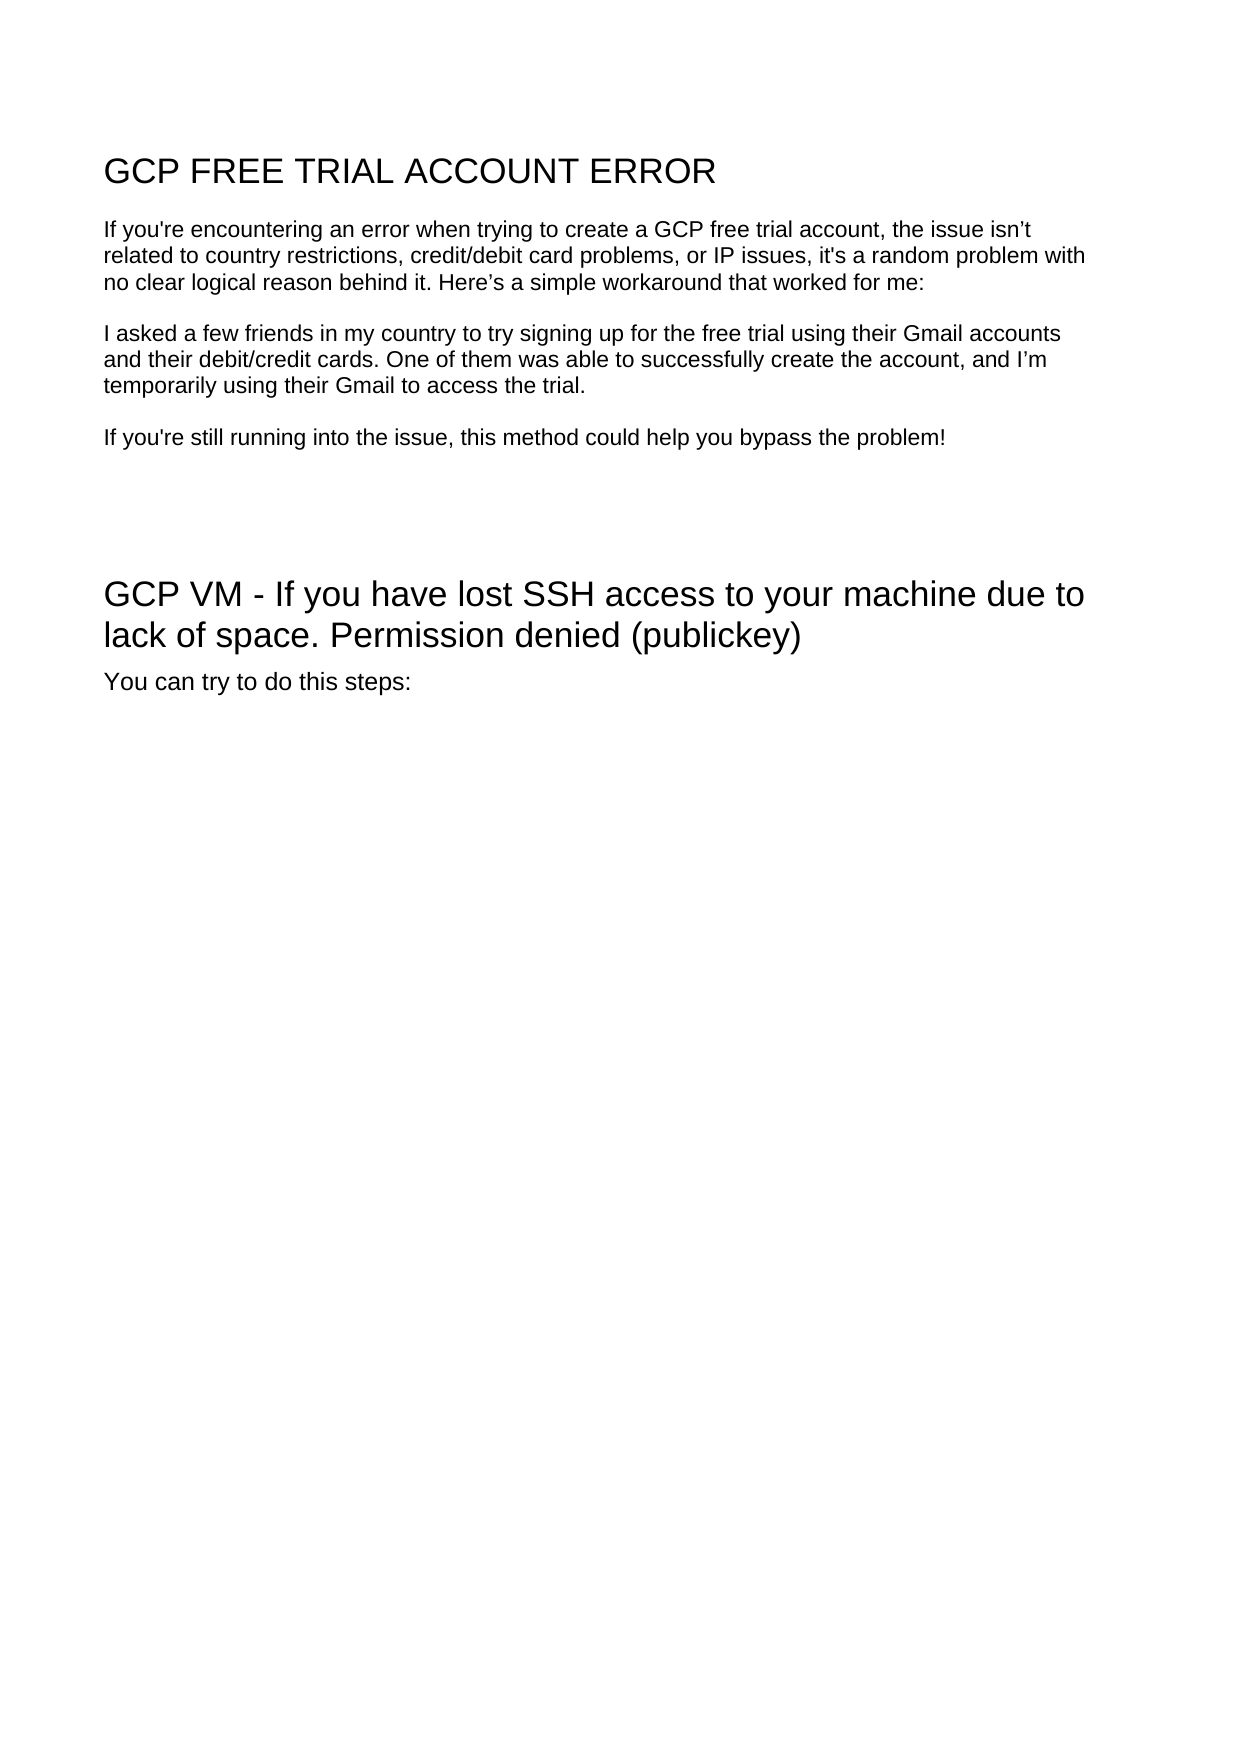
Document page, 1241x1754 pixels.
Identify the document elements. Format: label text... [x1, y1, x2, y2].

text I asked a few friends in my country to try signing up for the free trial using their Gmail accounts and their debit/credit cards. One of them was able to successfully create the account, and I’m temporarily using their Gmail to access the trial. [103, 320, 1097, 399]
subtitle GCP FREE TRIAL ACCOUNT ERROR [103, 150, 1097, 191]
subtitle GCP VM - If you have lost SSH access to your machine due to lack of space. Permission denied (publickey) [103, 573, 1097, 654]
text If you're still running into the issue, this method could help you bypass the problem! [103, 424, 1097, 450]
text If you're encountering an error when trying to create a GCP free trial account, the issue isn’t related to country restrictions, credit/debit card problems, or IP issues, it's a random problem with no clear logical reason behind it. Here’s a simple workaround that worked for me: [103, 216, 1097, 295]
text You can try to do this steps: [103, 667, 1097, 696]
